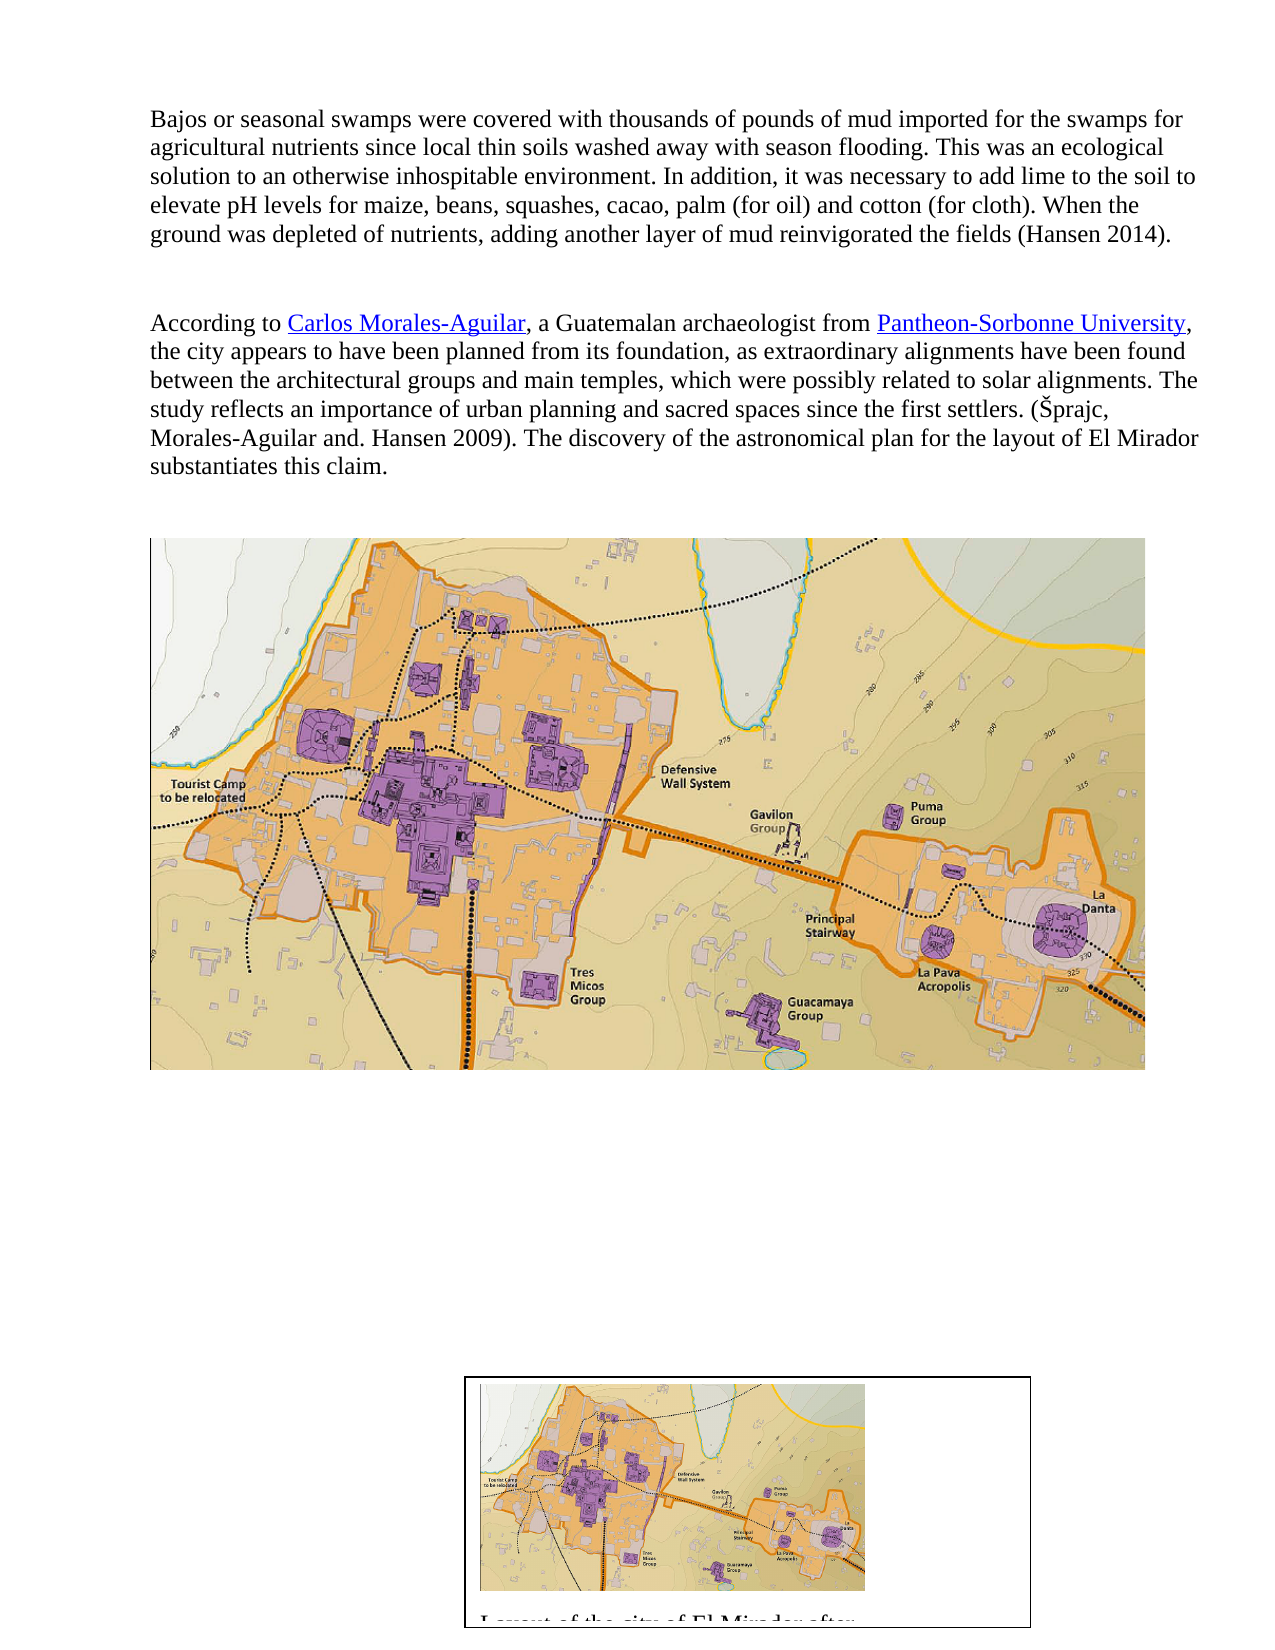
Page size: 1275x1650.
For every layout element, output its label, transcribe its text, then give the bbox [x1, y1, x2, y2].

text Bajos or seasonal swamps were covered with thousands of pounds of mud imported for the swamps for agricultural nutrients since local thin soils washed away with season flooding. This was an ecological solution to an otherwise inhospitable environment. In addition, it was necessary to add lime to the soil to elevate pH levels for maize, beans, squashes, cacao, palm (for oil) and cotton (for cloth). When the ground was depleted of nutrients, adding another layer of mud reinvigorated the fields (Hansen 2014). [150, 104, 1200, 247]
picture [480, 1384, 865, 1591]
text According to Carlos Morales-Aguilar, a Guatemalan archaeologist from Pantheon-Sorbonne University, the city appears to have been planned from its foundation, as extraordinary alignments have been found between the architectural groups and main temples, which were possibly related to solar alignments. The study reflects an importance of urban planning and sacred spaces since the first settlers. (Šprajc, Morales-Aguilar and. Hansen 2009). The discovery of the astronomical plan for the layout of El Mirador substantiates this claim. [150, 308, 1200, 480]
picture [150, 538, 1146, 1070]
